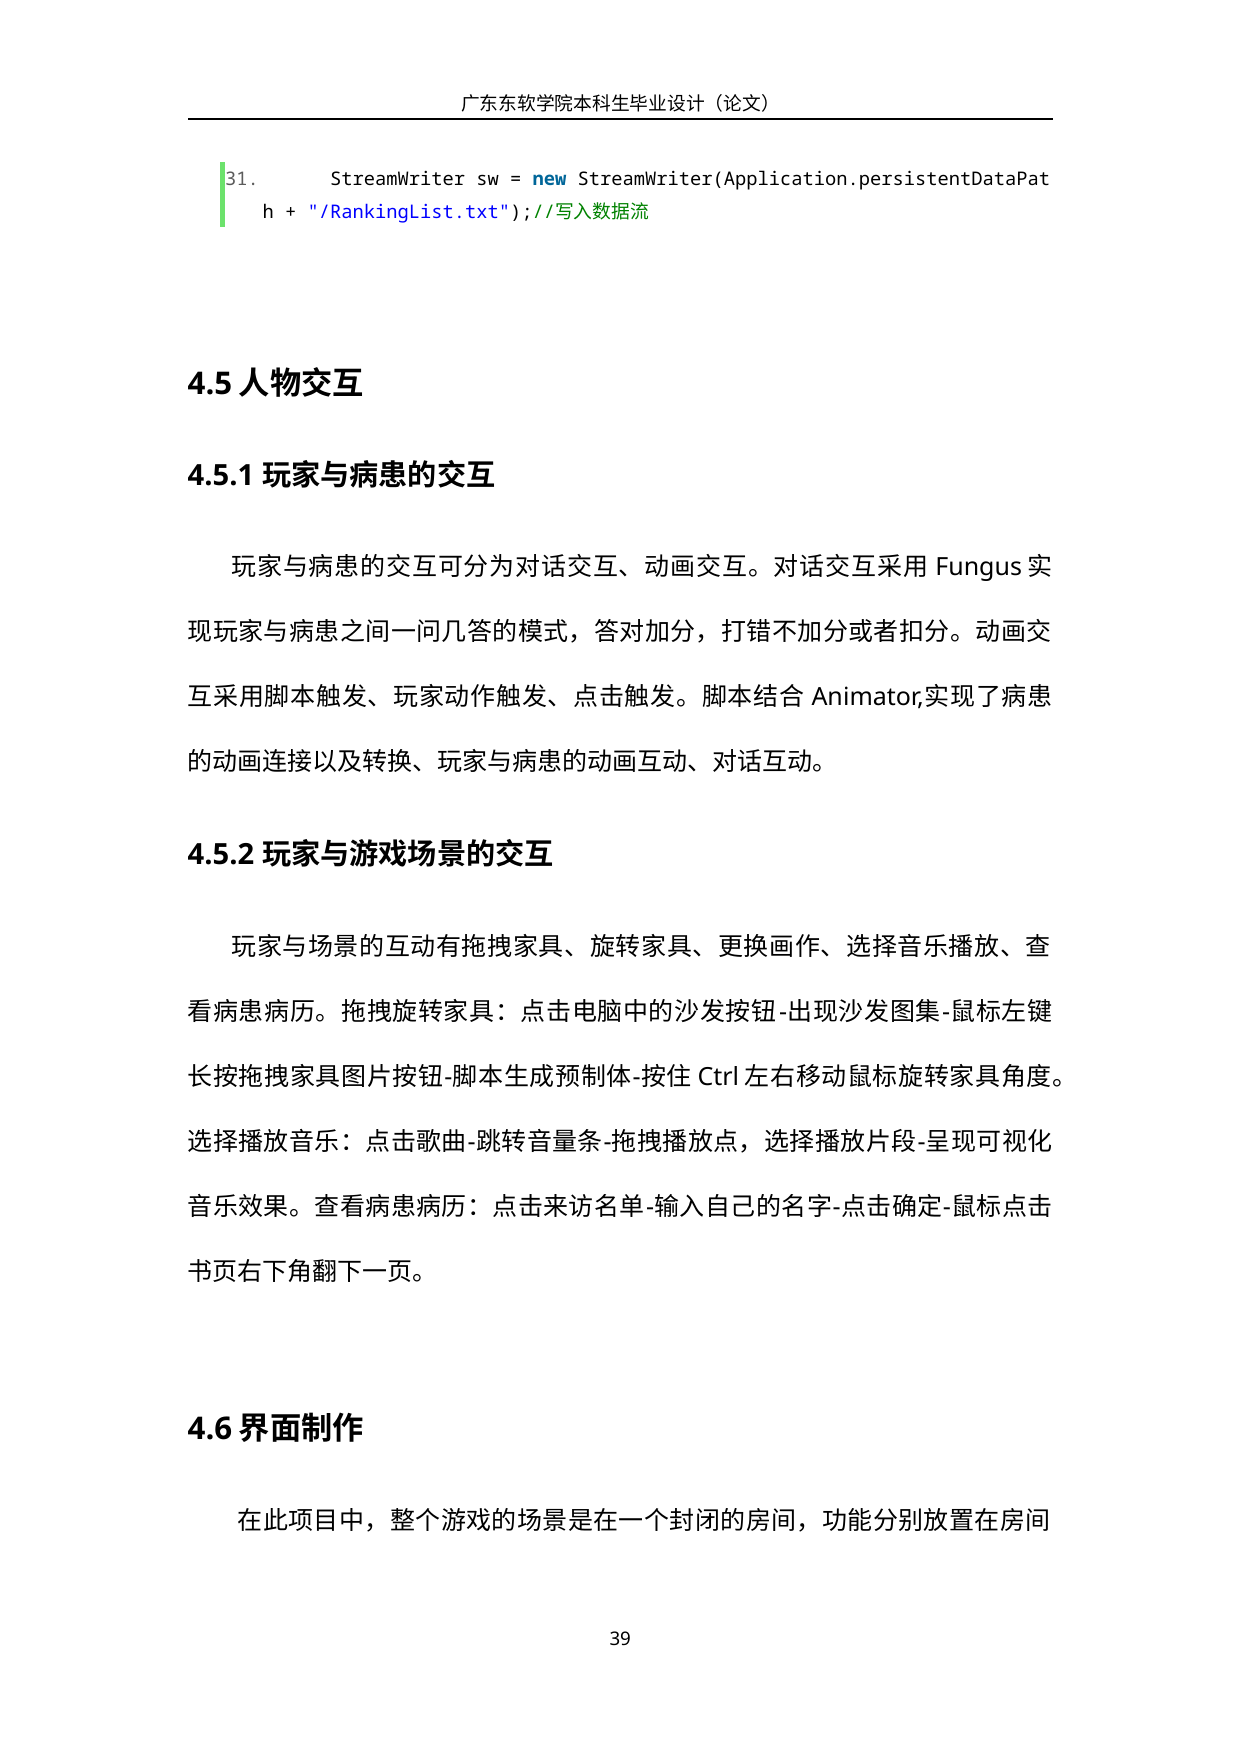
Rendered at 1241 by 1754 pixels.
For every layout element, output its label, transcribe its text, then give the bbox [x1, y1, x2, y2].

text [187, 1486, 1053, 1551]
subtitle 4.5.2 玩家与游戏场景的交互 [187, 819, 1053, 884]
text 玩家与病患的交互可分为对话交互、动画交互。对话交互采用Fungus实现玩家与病患之间一问几答的模式，答对加分，打错不加分或者扣分。动画交互采用脚本触发、玩家动作触发、点击触发。脚本结合Animator,实现了病患的动画连接以及转换、玩家与病患的动画互动、对话互动。 [187, 532, 1053, 792]
subtitle 4.6界面制作 [187, 1394, 1053, 1459]
list StreamWriter sw = new StreamWriter(Application.persistentDataPath + "/RankingList.txt");//写入数据流 [225, 162, 1053, 227]
subtitle 4.5人物交互 [187, 348, 1053, 413]
text 玩家与场景的互动有拖拽家具、旋转家具、更换画作、选择音乐播放、查看病患病历。拖拽旋转家具：点击电脑中的沙发按钮-出现沙发图集-鼠标左键长按拖拽家具图片按钮-脚本生成预制体-按住Ctrl左右移动鼠标旋转家具角度。选择播放音乐：点击歌曲-跳转音量条-拖拽播放点，选择播放片段-呈现可视化音乐效果。查看病患病历：点击来访名单-输入自己的名字-点击确定-鼠标点击书页右下角翻下一页。 [187, 912, 1053, 1302]
subtitle 4.5.1 玩家与病患的交互 [187, 440, 1053, 505]
